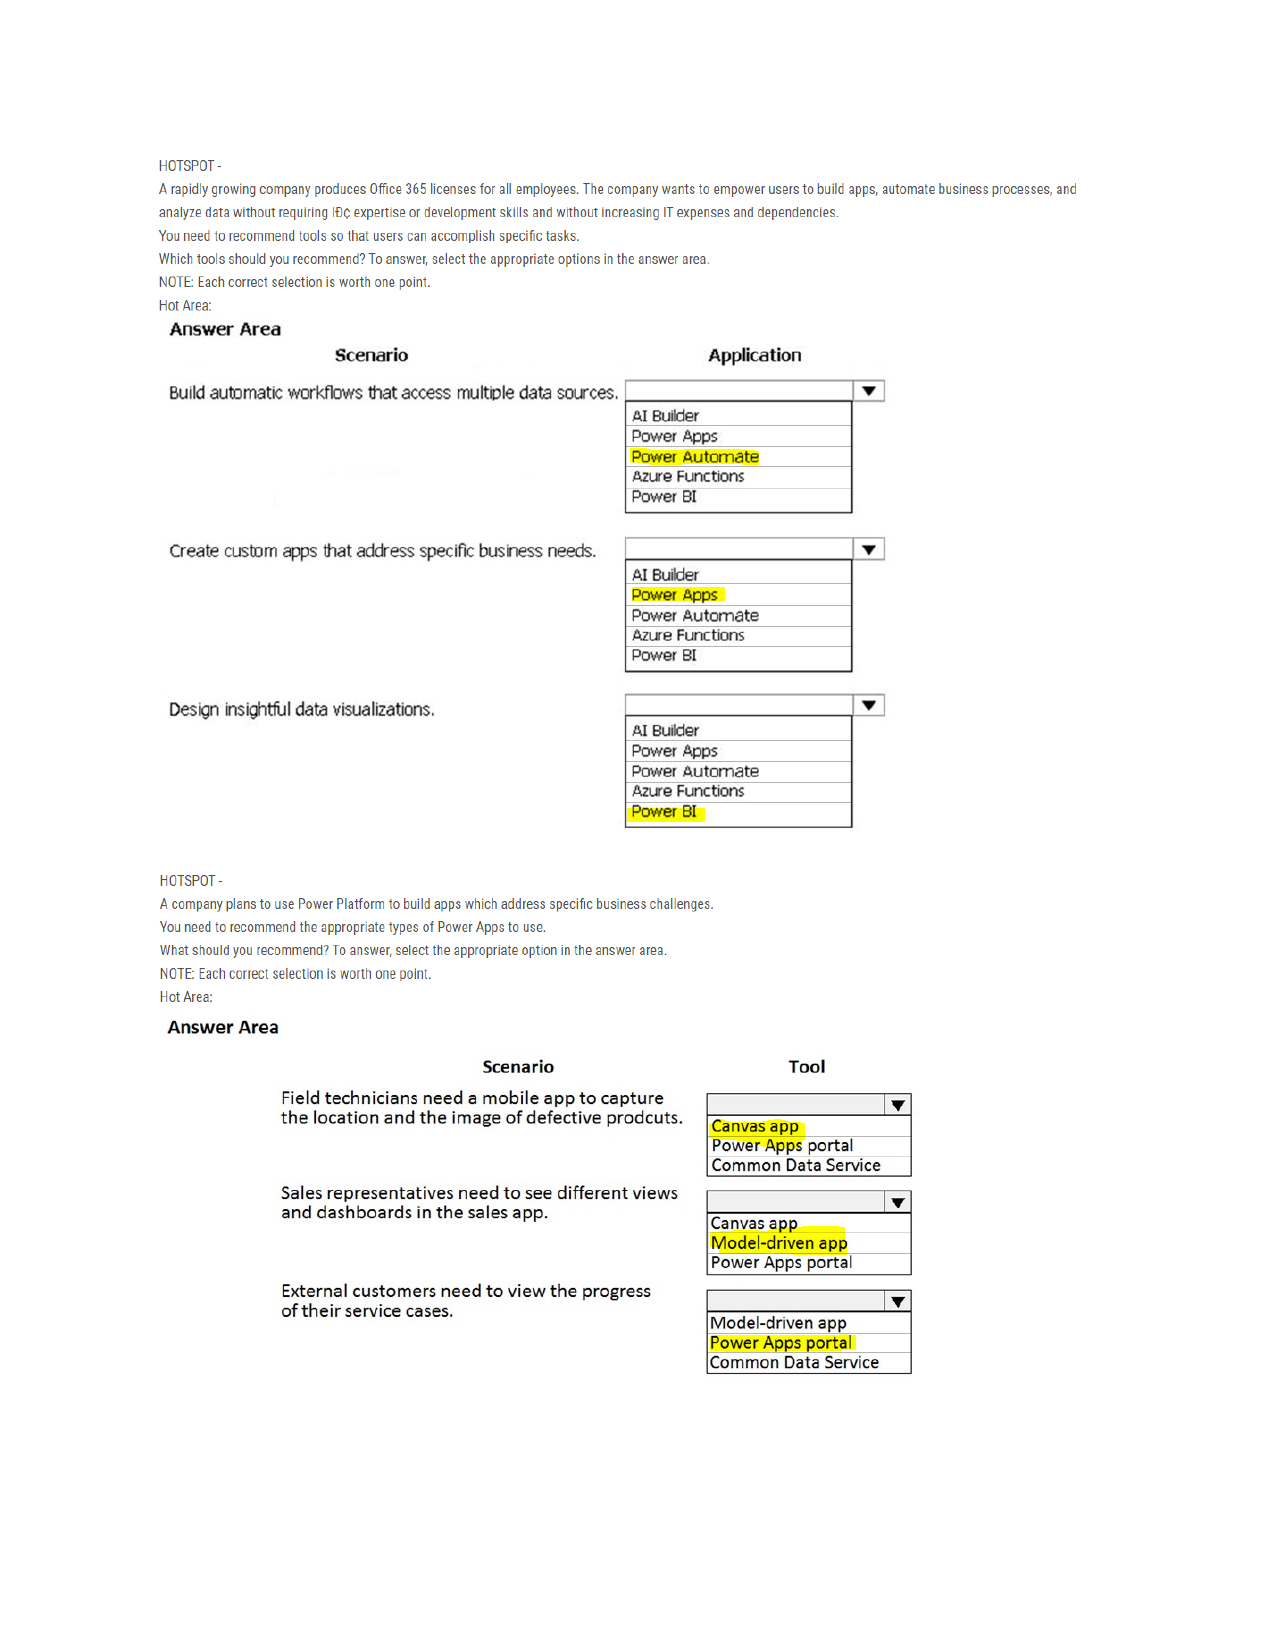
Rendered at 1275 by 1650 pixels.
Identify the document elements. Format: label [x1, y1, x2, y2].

picture [150, 150, 1125, 844]
picture [150, 862, 1125, 1402]
